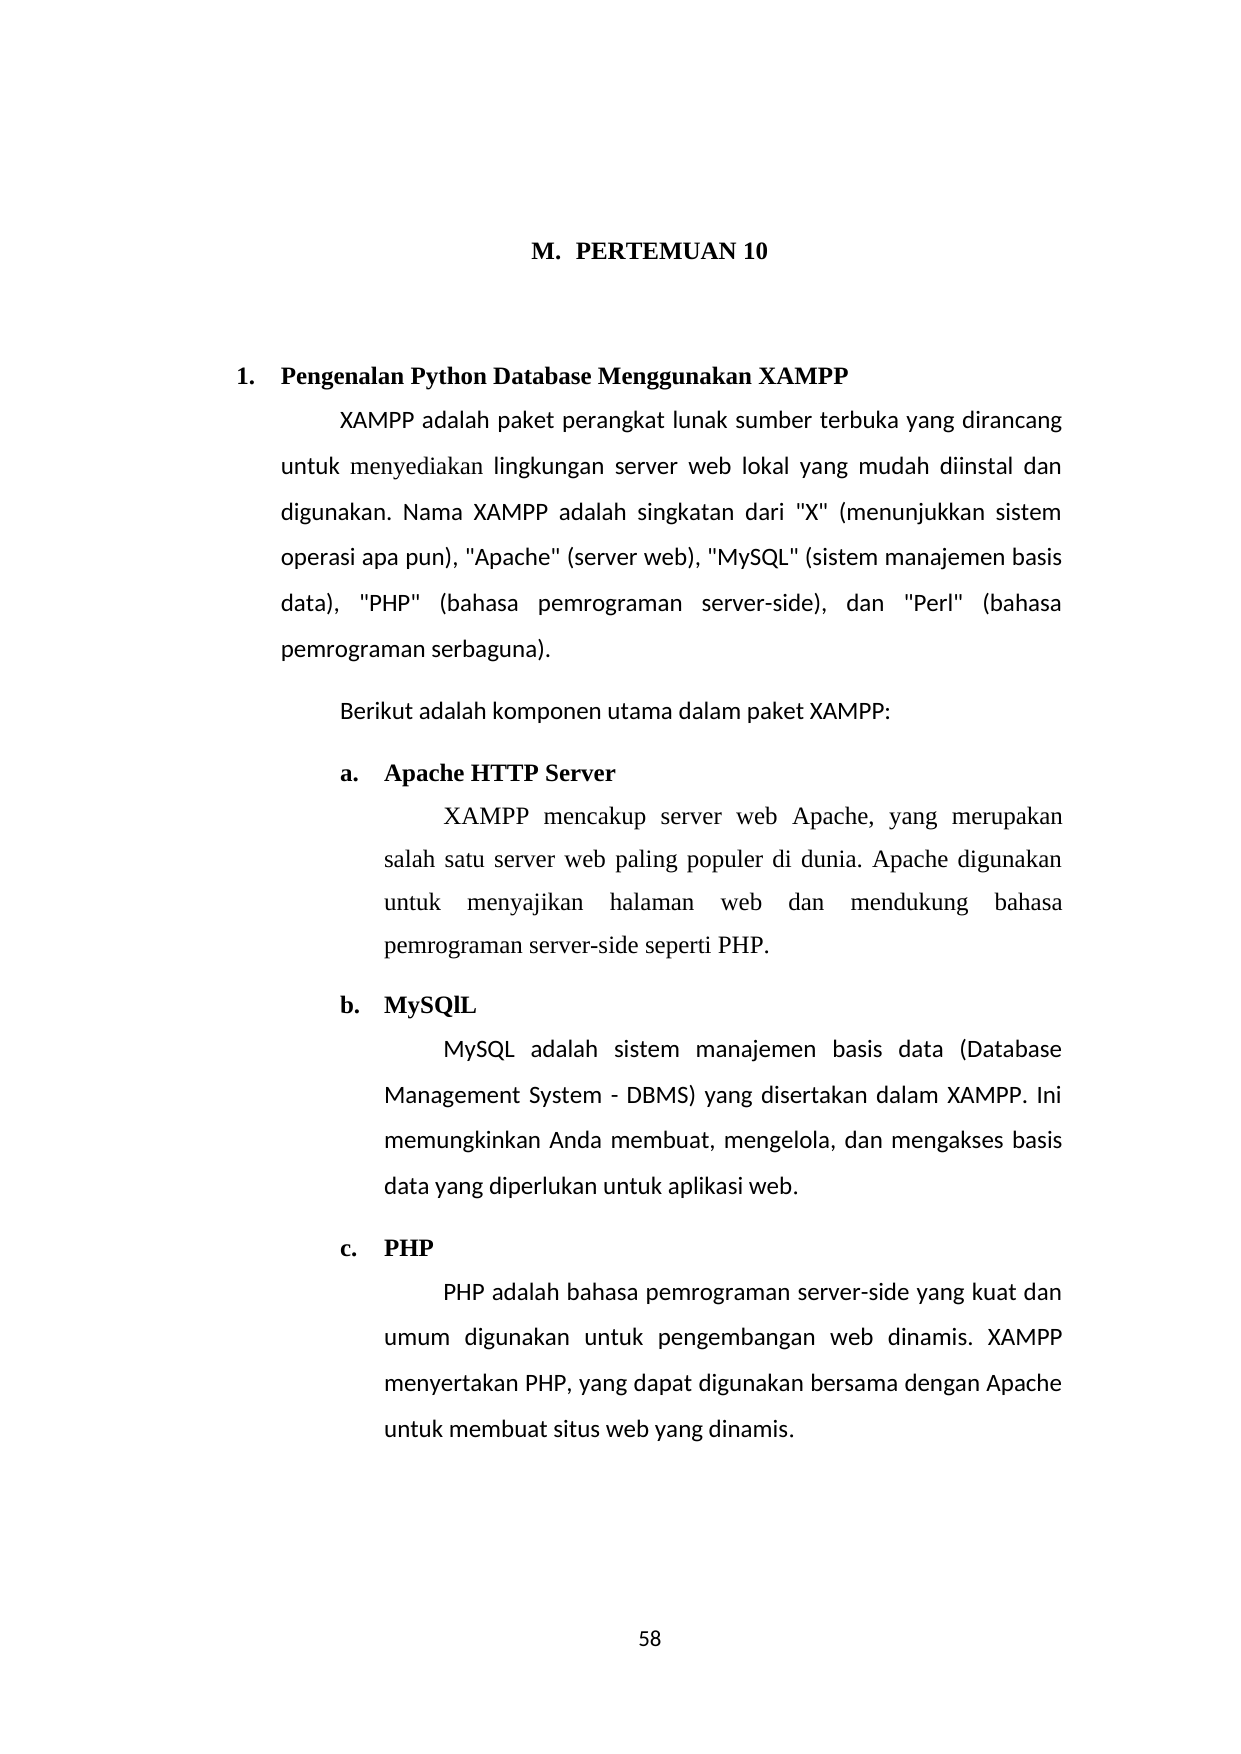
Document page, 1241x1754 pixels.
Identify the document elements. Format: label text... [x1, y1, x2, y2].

text MySQL adalah sistem manajemen basis data (Database Management System - DBMS) yang disertakan dalam XAMPP. Ini memungkinkan Anda membuat, mengelola, dan mengakses basis data yang diperlukan untuk aplikasi web. [384, 1033, 1063, 1201]
subtitle PERTEMUAN 10 [236, 236, 1063, 265]
text XAMPP mencakup server web Apache, yang merupakan salah satu server web paling populer di dunia. Apache digunakan untuk menyajikan halaman web dan mendukung bahasa pemrograman server-side seperti PHP. [384, 801, 1063, 959]
subtitle MySQlL [340, 990, 1063, 1019]
text Berikut adalah komponen utama dalam paket XAMPP: [281, 695, 1063, 726]
text XAMPP adalah paket perangkat lunak sumber terbuka yang dirancang untuk menyediakan lingkungan server web lokal yang mudah diinstal dan digunakan. Nama XAMPP adalah singkatan dari "X" (menunjukkan sistem operasi apa pun), "Apache" (server web), "MySQL" (sistem manajemen basis data), "PHP" (bahasa pemrograman server-side), dan "Perl" (bahasa pemrograman serbaguna). [281, 404, 1063, 663]
subtitle Pengenalan Python Database Menggunakan XAMPP [236, 361, 1063, 390]
subtitle PHP [340, 1233, 1063, 1261]
subtitle Apache HTTP Server [340, 758, 1063, 786]
text PHP adalah bahasa pemrograman server-side yang kuat dan umum digunakan untuk pengembangan web dinamis. XAMPP menyertakan PHP, yang dapat digunakan bersama dengan Apache untuk membuat situs web yang dinamis. [384, 1276, 1063, 1443]
